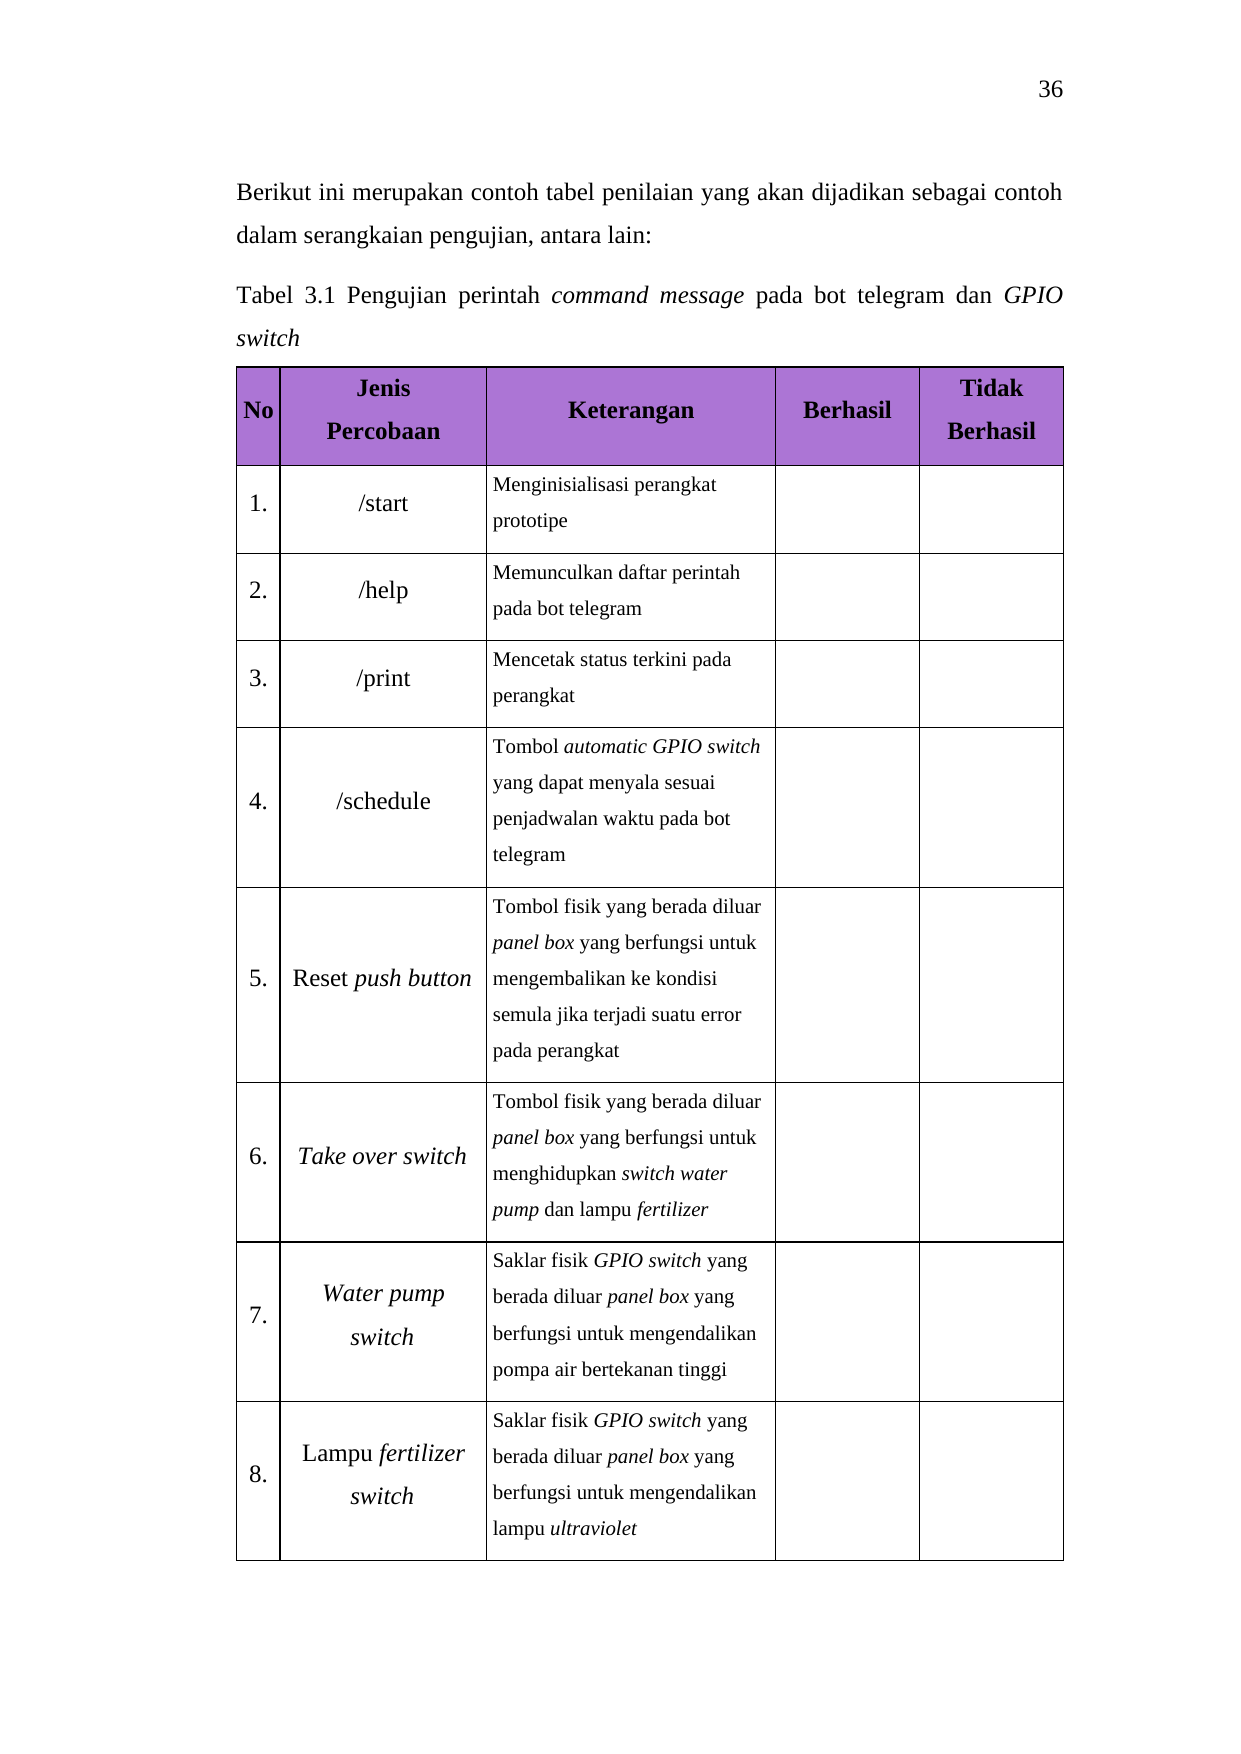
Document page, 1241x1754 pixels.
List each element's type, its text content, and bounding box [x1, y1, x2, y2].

table_header Tidak Berhasil [920, 368, 1063, 465]
table_cell 5. [237, 888, 279, 1082]
table_header Keterangan [487, 368, 775, 465]
table_cell /help [281, 554, 486, 640]
table_cell [920, 888, 1063, 1082]
table_cell [920, 641, 1063, 727]
table_cell 1. [237, 466, 279, 553]
table_cell Saklar fisik GPIO switch yang berada diluar panel box yang berfungsi untuk mengendalikan lampu ultraviolet [487, 1402, 775, 1560]
table_header Berhasil [776, 368, 919, 465]
table_cell Mencetak status terkini pada perangkat [487, 641, 775, 727]
table_cell 4. [237, 728, 279, 887]
table_cell [776, 554, 919, 640]
table_cell [920, 466, 1063, 553]
table_cell Menginisialisasi perangkat prototipe [487, 466, 775, 553]
table_cell [776, 1402, 919, 1560]
table_cell /schedule [281, 728, 486, 887]
table_cell Saklar fisik GPIO switch yang berada diluar panel box yang berfungsi untuk mengendalikan pompa air bertekanan tinggi [487, 1243, 775, 1401]
table_cell 6. [237, 1083, 279, 1241]
table_cell 3. [237, 641, 279, 727]
table_cell [776, 1243, 919, 1401]
table_cell [920, 554, 1063, 640]
table_cell Memunculkan daftar perintah pada bot telegram [487, 554, 775, 640]
table_cell [920, 1243, 1063, 1401]
table_cell 2. [237, 554, 279, 640]
table_cell Tombol automatic GPIO switch yang dapat menyala sesuai penjadwalan waktu pada bot telegram [487, 728, 775, 887]
table_cell Reset push button [281, 888, 486, 1082]
table_cell [776, 641, 919, 727]
table_cell /start [281, 466, 486, 553]
table_cell 7. [237, 1243, 279, 1401]
text Berikut ini merupakan contoh tabel penilaian yang akan dijadikan sebagai contoh dalam serangkaian pengujian, antara lain: [236, 177, 1063, 249]
table_cell [776, 1083, 919, 1241]
table_cell [920, 1083, 1063, 1241]
text Tabel 3.1 Pengujian perintah command message pada bot telegram dan GPIO switch [236, 280, 1063, 352]
table_cell Tombol fisik yang berada diluar panel box yang berfungsi untuk mengembalikan ke kondisi semula jika terjadi suatu error pada perangkat [487, 888, 775, 1082]
table_cell Lampu fertilizer switch [281, 1402, 486, 1560]
table_header No [237, 368, 279, 465]
table_cell [920, 728, 1063, 887]
table_cell [776, 466, 919, 553]
table_cell [776, 728, 919, 887]
table_cell [920, 1402, 1063, 1560]
table_cell Take over switch [281, 1083, 486, 1241]
table_header Jenis Percobaan [281, 368, 486, 465]
table_cell Water pump switch [281, 1243, 486, 1401]
table_cell [776, 888, 919, 1082]
table_cell /print [281, 641, 486, 727]
table_cell Tombol fisik yang berada diluar panel box yang berfungsi untuk menghidupkan switch water pump dan lampu fertilizer [487, 1083, 775, 1241]
table_cell 8. [237, 1402, 279, 1560]
